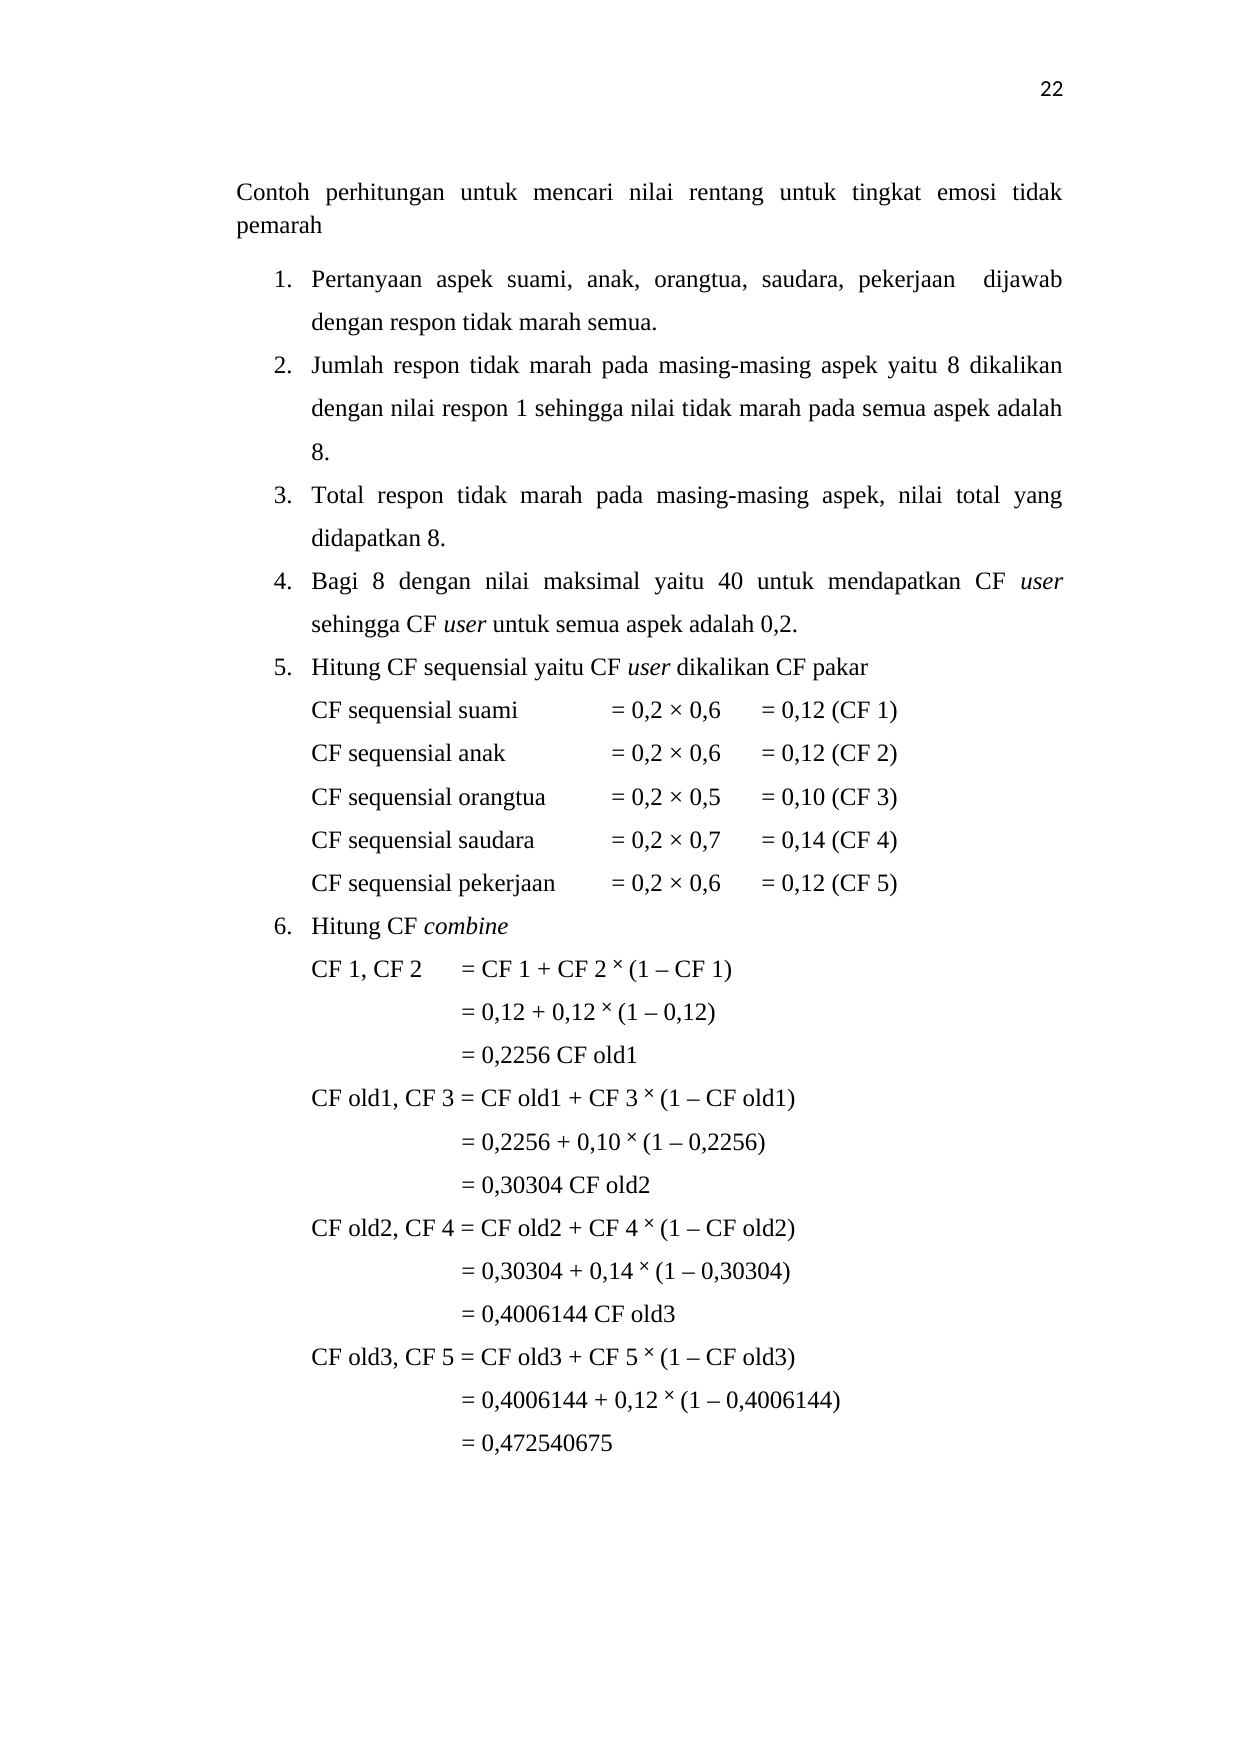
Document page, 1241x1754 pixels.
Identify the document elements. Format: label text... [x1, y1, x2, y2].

list CF 1, CF 2 = CF 1 + CF 2 ˟ (1 – CF 1) [311, 954, 1063, 983]
list CF sequensial pekerjaan = 0,2 × 0,6 = 0,12 (CF 5) [311, 868, 1063, 897]
list CF sequensial orangtua = 0,2 × 0,5 = 0,10 (CF 3) [311, 782, 1063, 810]
list = 0,2256 + 0,10 ˟ (1 – 0,2256) [311, 1127, 1063, 1155]
list CF old2, CF 4 = CF old2 + CF 4 ˟ (1 – CF old2) [311, 1213, 1063, 1242]
list = 0,4006144 + 0,12 ˟ (1 – 0,4006144) [311, 1385, 1063, 1414]
list Hitung CF sequensial yaitu CF user dikalikan CF pakar [274, 652, 1063, 681]
list CF sequensial anak = 0,2 × 0,6 = 0,12 (CF 2) [311, 738, 1063, 767]
list CF sequensial saudara = 0,2 × 0,7 = 0,14 (CF 4) [311, 825, 1063, 853]
list = 0,12 + 0,12 ˟ (1 – 0,12) [311, 997, 1063, 1026]
text Contoh perhitungan untuk mencari nilai rentang untuk tingkat emosi tidak pemarah [236, 177, 1063, 239]
list = 0,2256 CF old1 [311, 1040, 1063, 1069]
list = 0,4006144 CF old3 [311, 1299, 1063, 1328]
list = 0,30304 CF old2 [311, 1170, 1063, 1198]
list Pertanyaan aspek suami, anak, orangtua, saudara, pekerjaan dijawab dengan respon tidak marah semua. [274, 264, 1063, 336]
list CF old1, CF 3 = CF old1 + CF 3 ˟ (1 – CF old1) [311, 1083, 1063, 1112]
list Hitung CF combine [274, 911, 1063, 940]
list CF sequensial suami = 0,2 × 0,6 = 0,12 (CF 1) [311, 695, 1063, 724]
list = 0,472540675 [311, 1428, 1063, 1457]
list CF old3, CF 5 = CF old3 + CF 5 ˟ (1 – CF old3) [311, 1342, 1063, 1371]
list Bagi 8 dengan nilai maksimal yaitu 40 untuk mendapatkan CF user sehingga CF user untuk semua aspek adalah 0,2. [274, 566, 1063, 638]
list Total respon tidak marah pada masing-masing aspek, nilai total yang didapatkan 8. [274, 480, 1063, 552]
list = 0,30304 + 0,14 ˟ (1 – 0,30304) [311, 1256, 1063, 1285]
list Jumlah respon tidak marah pada masing-masing aspek yaitu 8 dikalikan dengan nilai respon 1 sehingga nilai tidak marah pada semua aspek adalah 8. [274, 350, 1063, 465]
